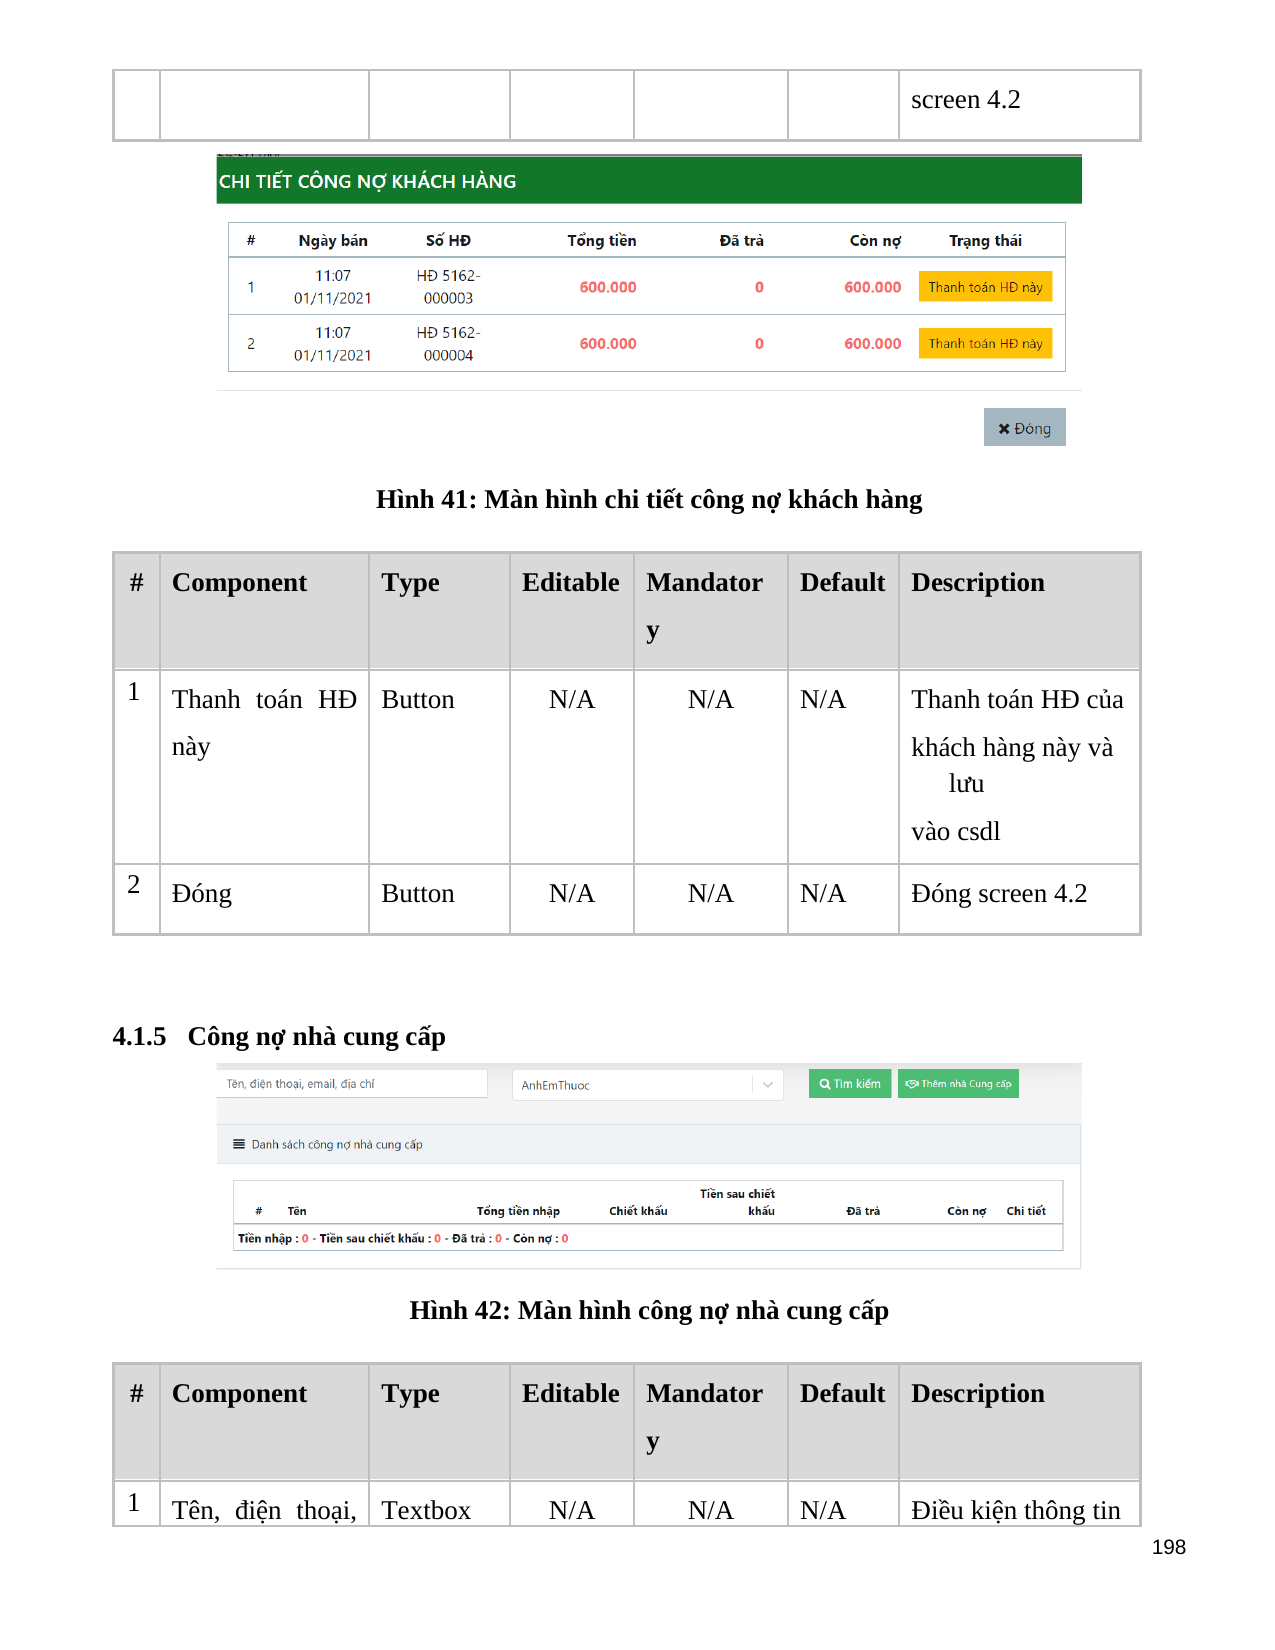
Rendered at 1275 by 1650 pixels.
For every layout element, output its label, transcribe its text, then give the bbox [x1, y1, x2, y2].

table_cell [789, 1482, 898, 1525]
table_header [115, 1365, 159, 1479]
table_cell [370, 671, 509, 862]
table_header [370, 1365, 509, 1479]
text Hình 41: Màn hình chi tiết công nợ khách hàng [112, 483, 1186, 514]
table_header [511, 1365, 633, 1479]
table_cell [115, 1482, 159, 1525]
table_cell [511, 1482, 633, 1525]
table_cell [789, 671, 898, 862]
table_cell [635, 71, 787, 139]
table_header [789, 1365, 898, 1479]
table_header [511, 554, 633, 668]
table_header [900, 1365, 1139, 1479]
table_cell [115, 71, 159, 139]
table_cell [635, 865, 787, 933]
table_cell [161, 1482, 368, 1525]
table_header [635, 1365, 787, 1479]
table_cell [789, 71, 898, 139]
picture [216, 1063, 1082, 1270]
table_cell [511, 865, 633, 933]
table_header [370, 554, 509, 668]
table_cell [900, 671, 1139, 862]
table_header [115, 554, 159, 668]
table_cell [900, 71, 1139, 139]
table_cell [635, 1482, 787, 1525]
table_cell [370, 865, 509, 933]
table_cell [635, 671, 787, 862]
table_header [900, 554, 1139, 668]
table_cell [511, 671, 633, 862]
text Hình 42: Màn hình công nợ nhà cung cấp [112, 1294, 1186, 1325]
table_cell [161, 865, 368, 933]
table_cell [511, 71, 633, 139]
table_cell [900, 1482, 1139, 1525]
subtitle Công nợ nhà cung cấp [112, 1020, 1186, 1051]
picture [216, 154, 1082, 459]
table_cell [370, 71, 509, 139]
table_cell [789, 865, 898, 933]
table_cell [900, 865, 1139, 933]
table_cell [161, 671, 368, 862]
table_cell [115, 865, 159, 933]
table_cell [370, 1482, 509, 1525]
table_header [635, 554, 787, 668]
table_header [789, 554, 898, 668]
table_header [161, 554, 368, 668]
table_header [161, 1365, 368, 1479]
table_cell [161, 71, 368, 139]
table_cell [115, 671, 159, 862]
